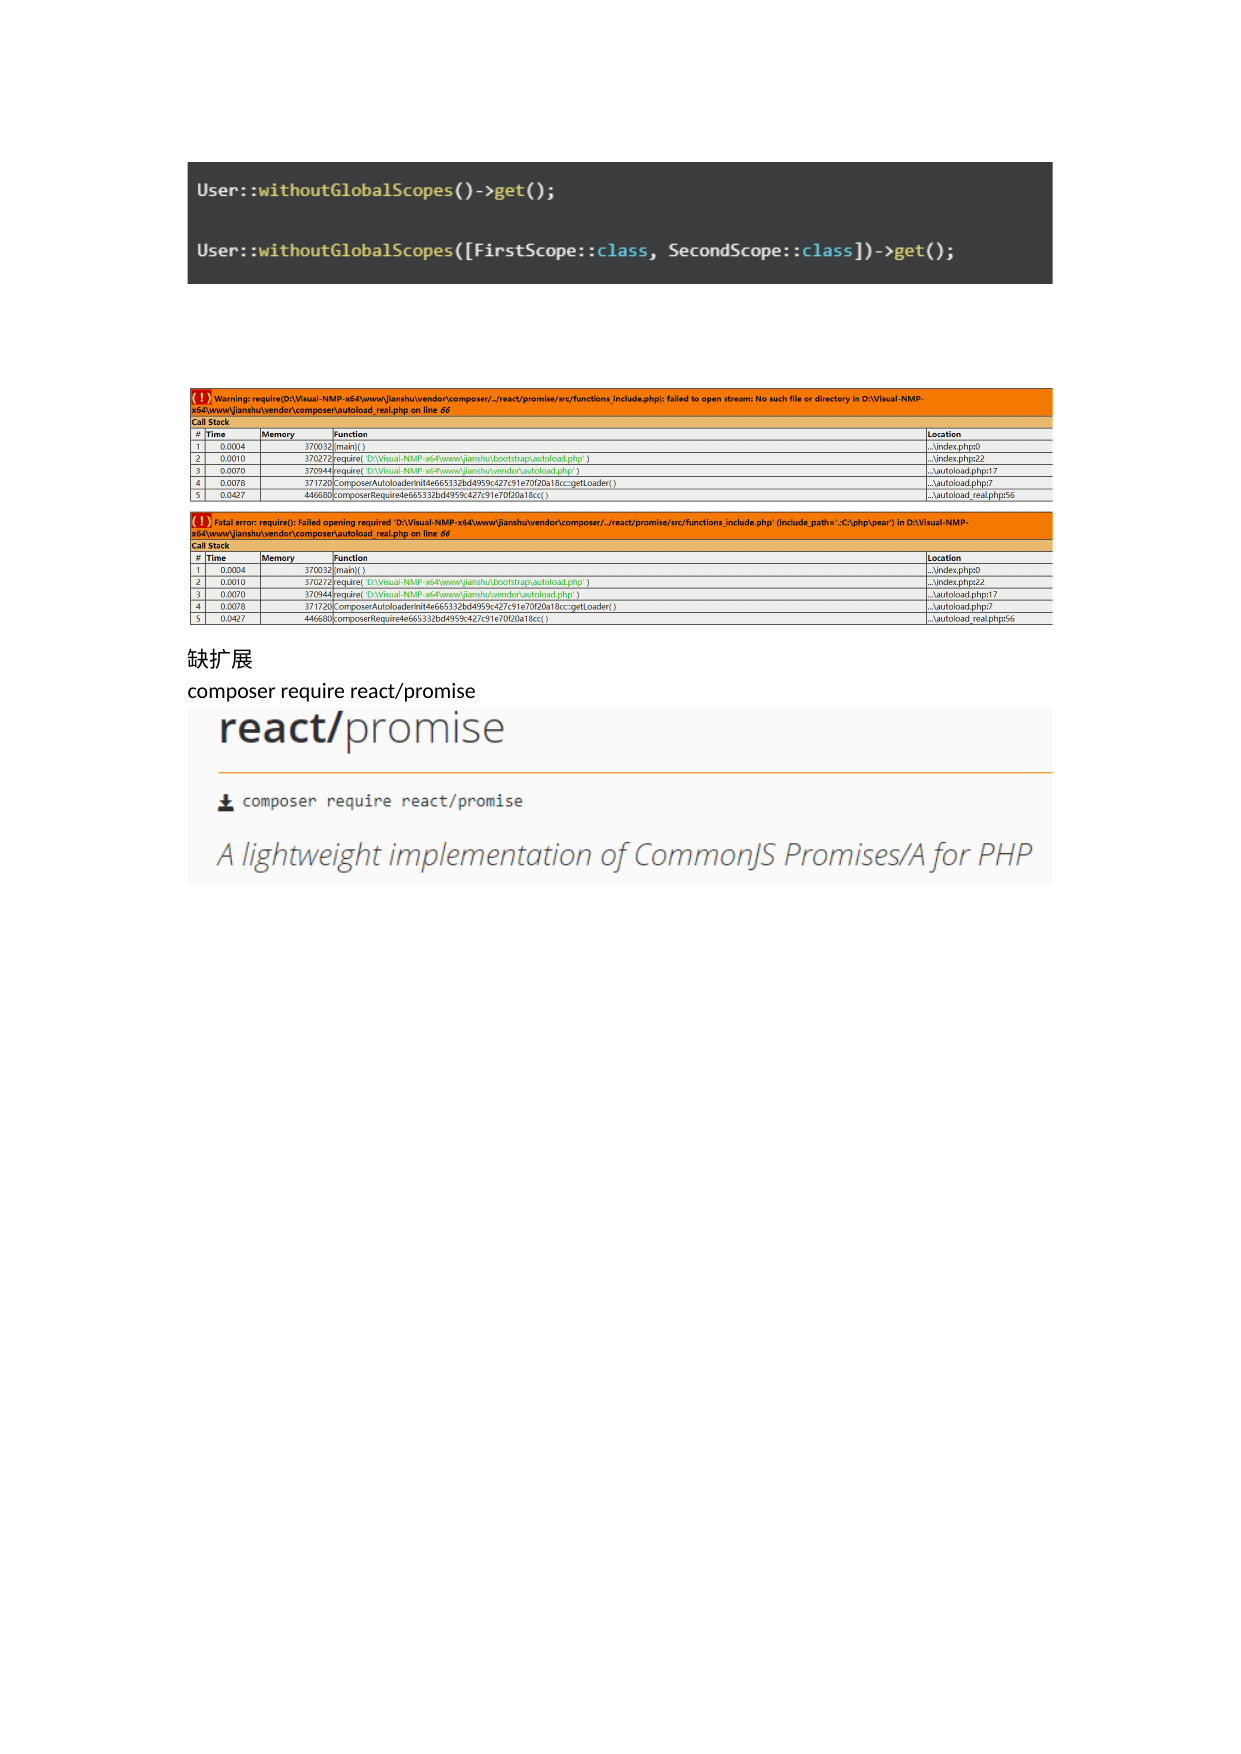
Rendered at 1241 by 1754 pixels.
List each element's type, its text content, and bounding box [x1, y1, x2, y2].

picture [187, 707, 1053, 885]
text composer require react/promise [187, 674, 1053, 707]
picture [187, 382, 1053, 634]
picture [187, 162, 1053, 284]
text 缺扩展 [187, 642, 1053, 674]
